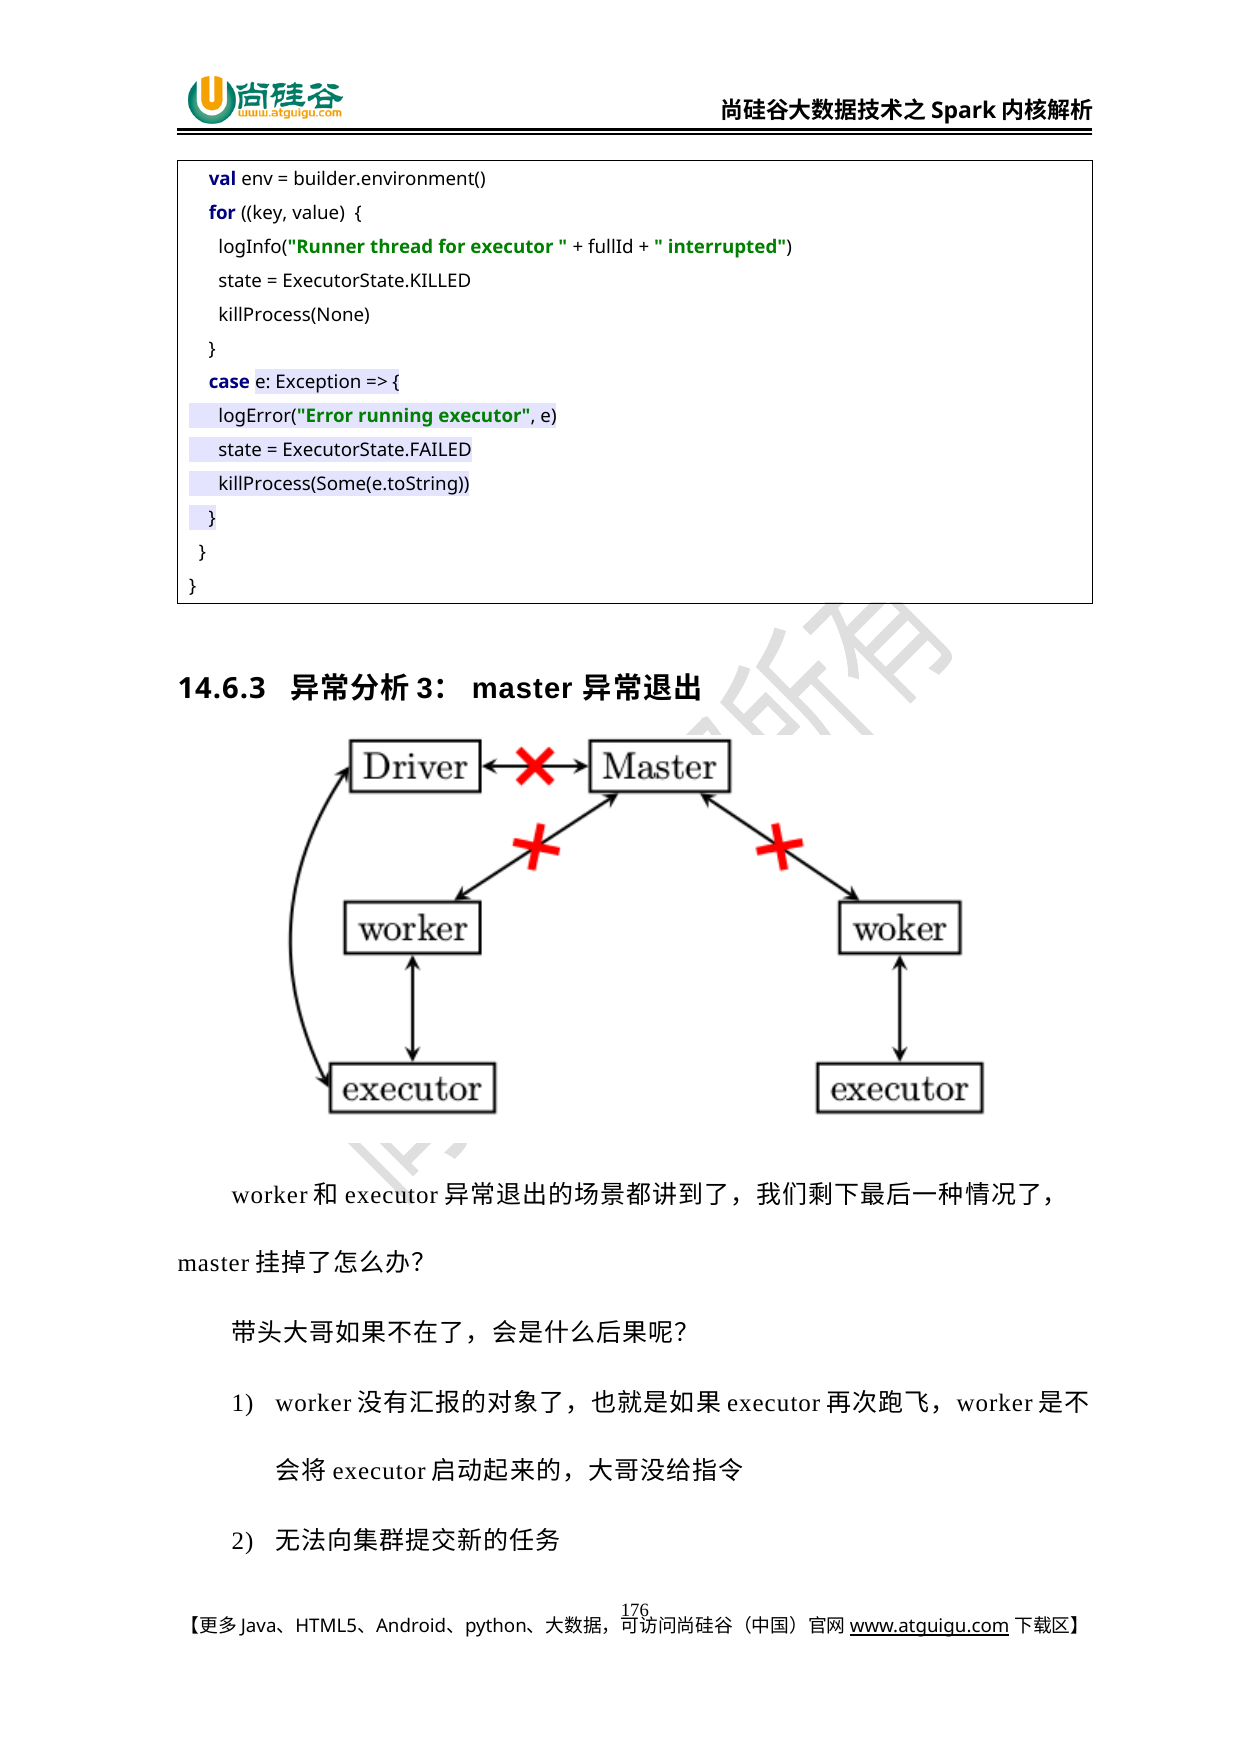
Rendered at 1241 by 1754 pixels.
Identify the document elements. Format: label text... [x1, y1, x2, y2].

picture [269, 735, 1000, 1124]
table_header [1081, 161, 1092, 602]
list worker没有汇报的对象了，也就是如果executor再次跑飞，worker是不会将executor启动起来的，大哥没给指令 [231, 1367, 1092, 1502]
text 带头大哥如果不在了，会是什么后果呢？ [177, 1297, 1092, 1364]
text worker和executor异常退出的场景都讲到了，我们剩下最后一种情况了，master挂掉了怎么办？ [177, 1159, 1092, 1294]
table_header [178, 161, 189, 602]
list 无法向集群提交新的任务 [231, 1504, 1092, 1572]
subtitle 异常分析3： master 异常退出 [177, 652, 1092, 720]
picture [177, 68, 362, 128]
